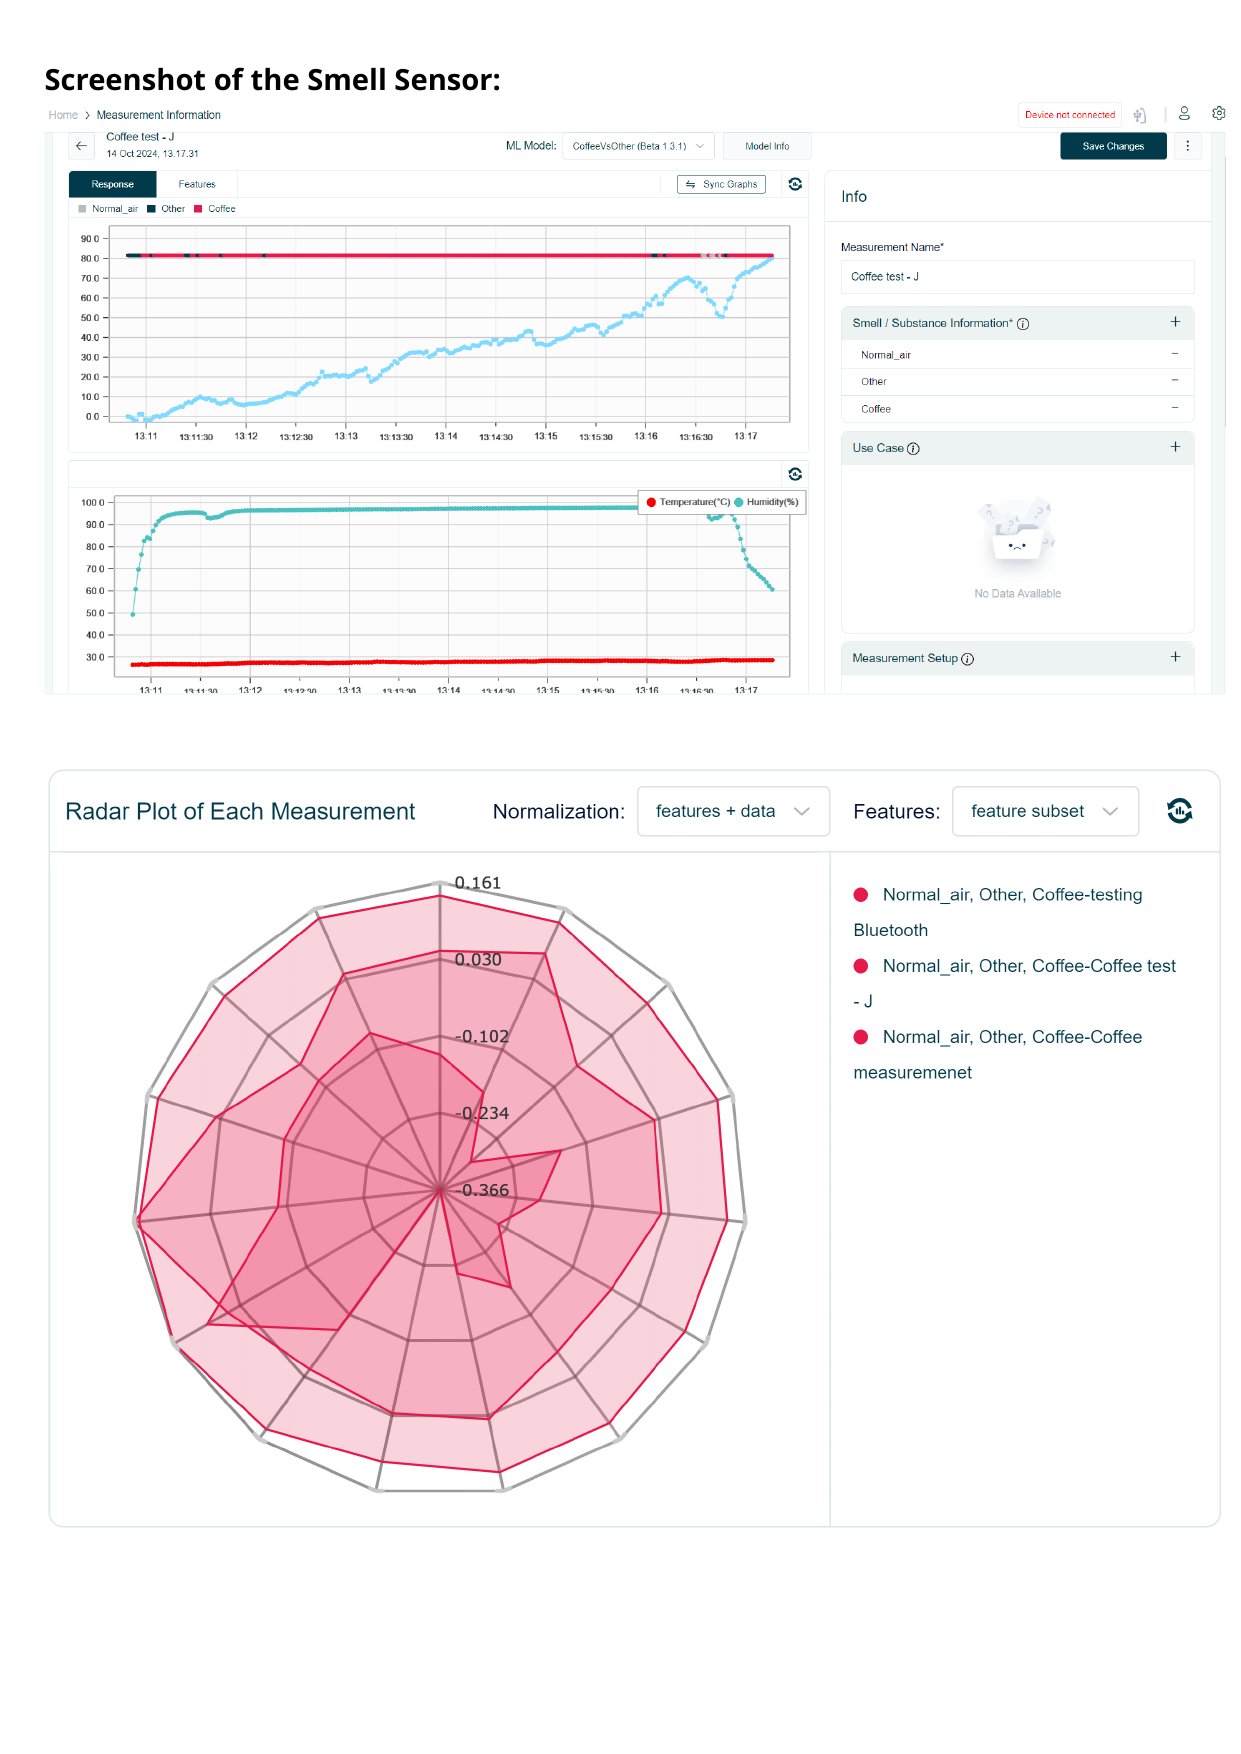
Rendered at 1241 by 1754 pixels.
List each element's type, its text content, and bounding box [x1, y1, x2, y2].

picture [44, 764, 1226, 1533]
picture [44, 101, 1226, 695]
text Screenshot of the Smell Sensor: [44, 59, 1226, 101]
